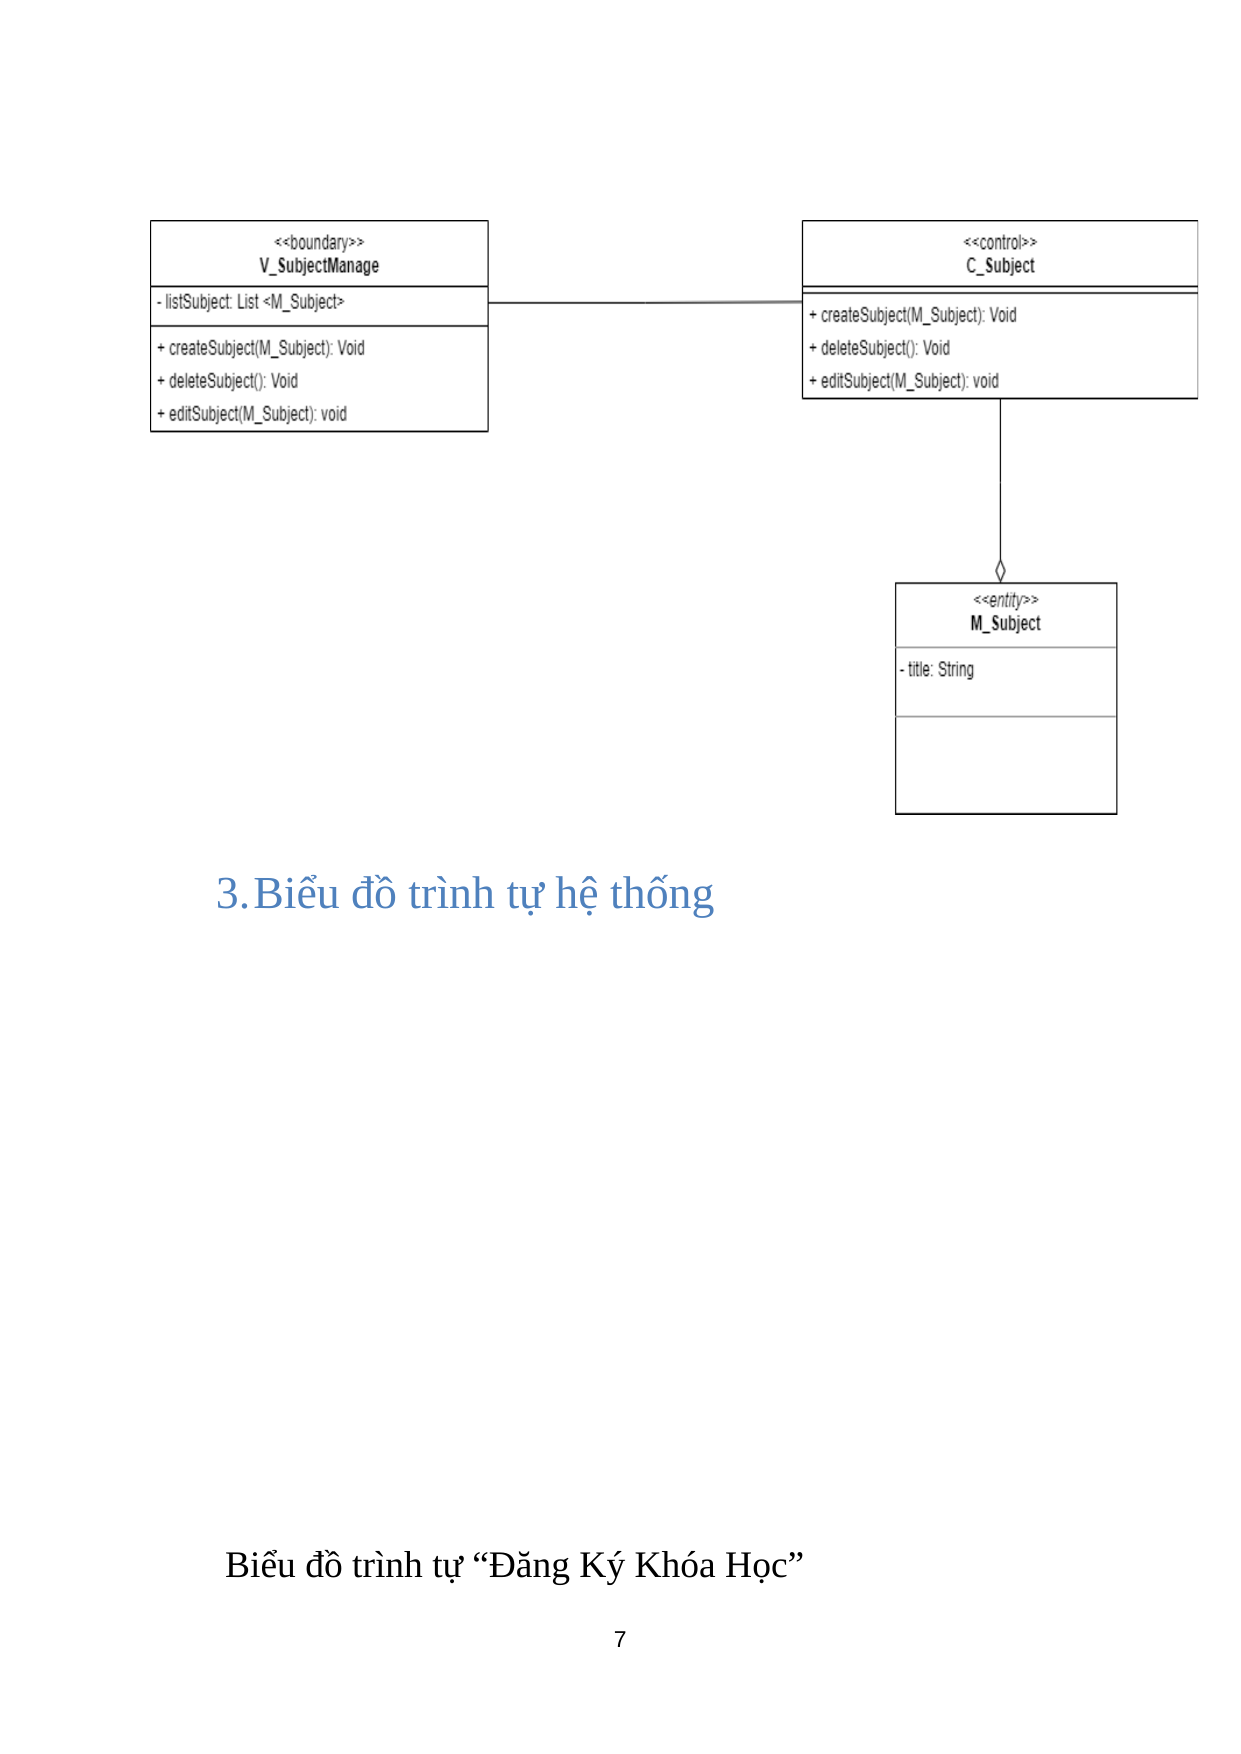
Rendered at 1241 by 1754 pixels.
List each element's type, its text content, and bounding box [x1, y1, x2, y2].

text Biểu đồ trình tự “Đăng Ký Khóa Học” [225, 1543, 1090, 1586]
picture [150, 220, 1199, 815]
subtitle Biểu đồ trình tự hệ thống [216, 866, 1090, 918]
